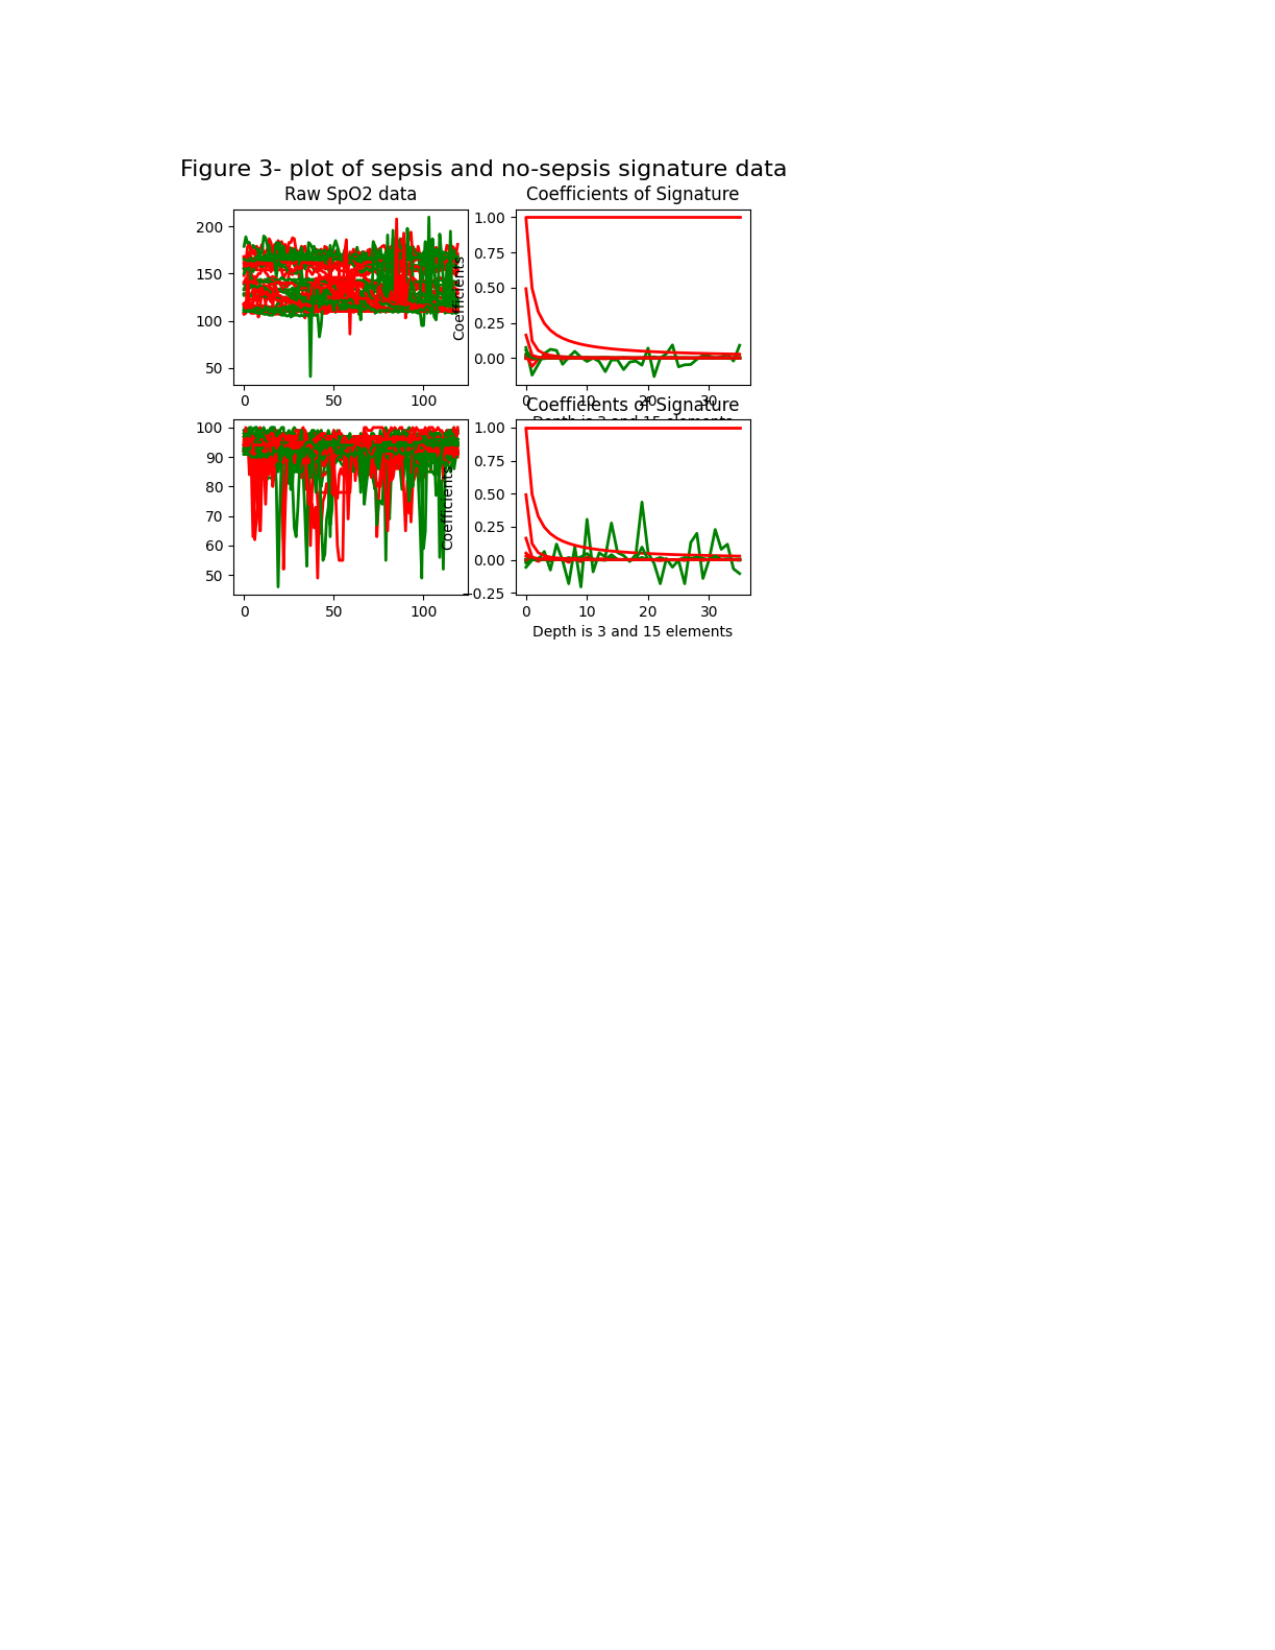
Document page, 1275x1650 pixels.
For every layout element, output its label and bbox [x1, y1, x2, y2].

picture [150, 150, 817, 650]
